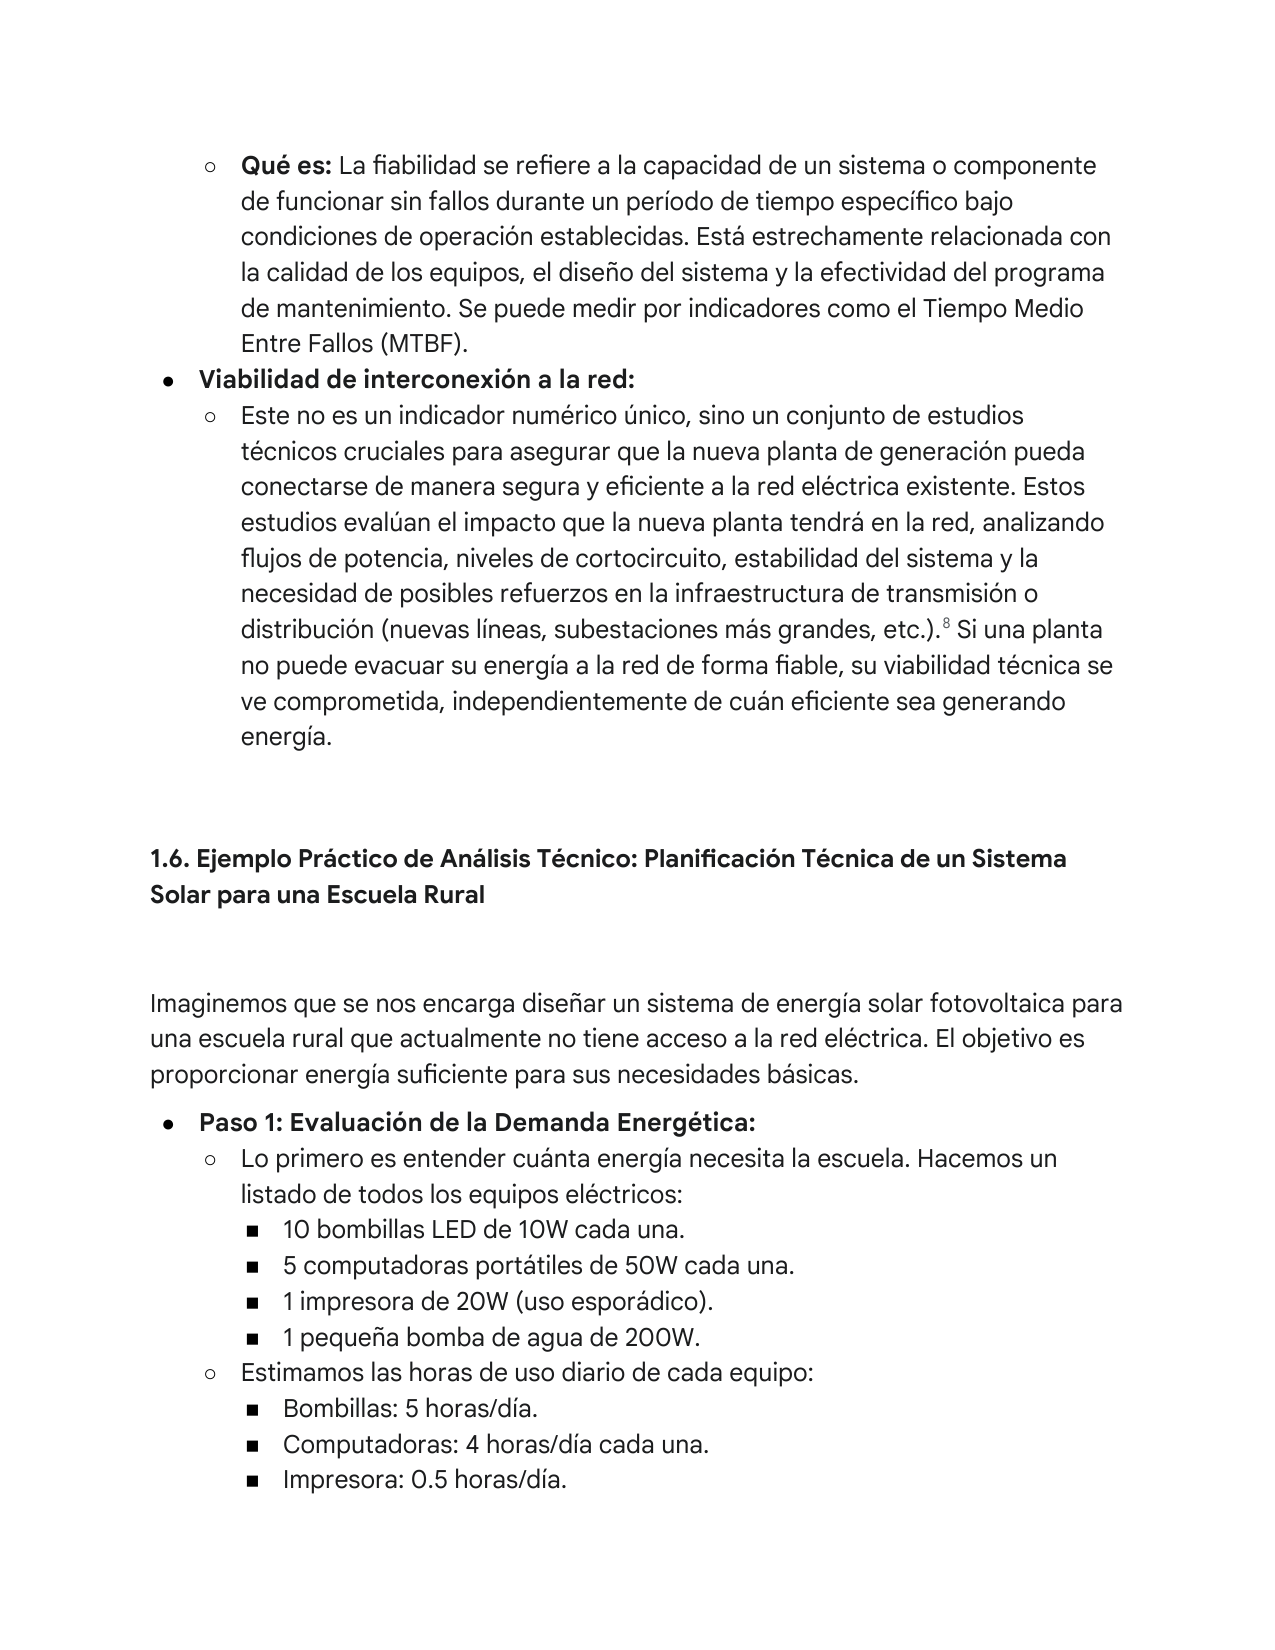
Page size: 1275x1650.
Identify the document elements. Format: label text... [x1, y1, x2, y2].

list Paso 1: Evaluación de la Demanda Energética: [161, 1107, 1125, 1139]
subtitle 1.6. Ejemplo Práctico de Análisis Técnico: Planificación Técnica de un Sistema Solar para una Escuela Rural [150, 843, 1125, 910]
list 1 pequeña bomba de agua de 200W. [245, 1322, 1125, 1353]
text Imaginemos que se nos encarga diseñar un sistema de energía solar fotovoltaica para una escuela rural que actualmente no tiene acceso a la red eléctrica. El objetivo es proporcionar energía suficiente para sus necesidades básicas. [150, 988, 1125, 1091]
list Viabilidad de interconexión a la red: [161, 364, 1125, 396]
list Impresora: 0.5 horas/día. [245, 1465, 1125, 1496]
list 10 bombillas LED de 10W cada una. [245, 1215, 1125, 1246]
list Estimamos las horas de uso diario de cada equipo: [203, 1358, 1125, 1389]
list Computadoras: 4 horas/día cada una. [245, 1429, 1125, 1460]
list Este no es un indicador numérico único, sino un conjunto de estudios técnicos cruciales para asegurar que la nueva planta de generación pueda conectarse de manera segura y eficiente a la red eléctrica existente. Estos estudios evalúan el impacto que la nueva planta tendrá en la red, analizando flujos de potencia, niveles de cortocircuito, estabilidad del sistema y la necesidad de posibles refuerzos en la infraestructura de transmisión o distribución (nuevas líneas, subestaciones más grandes, etc.).8 Si una planta no puede evacuar su energía a la red de forma fiable, su viabilidad técnica se ve comprometida, independientemente de cuán eficiente sea generando energía. [203, 400, 1125, 753]
list Qué es: La fiabilidad se refiere a la capacidad de un sistema o componente de funcionar sin fallos durante un período de tiempo específico bajo condiciones de operación establecidas. Está estrechamente relacionada con la calidad de los equipos, el diseño del sistema y la efectividad del programa de mantenimiento. Se puede medir por indicadores como el Tiempo Medio Entre Fallos (MTBF). [203, 150, 1125, 360]
list 1 impresora de 20W (uso esporádico). [245, 1286, 1125, 1317]
list 5 computadoras portátiles de 50W cada una. [245, 1250, 1125, 1282]
list Bombillas: 5 horas/día. [245, 1393, 1125, 1425]
list Lo primero es entender cuánta energía necesita la escuela. Hacemos un listado de todos los equipos eléctricos: [203, 1143, 1125, 1210]
